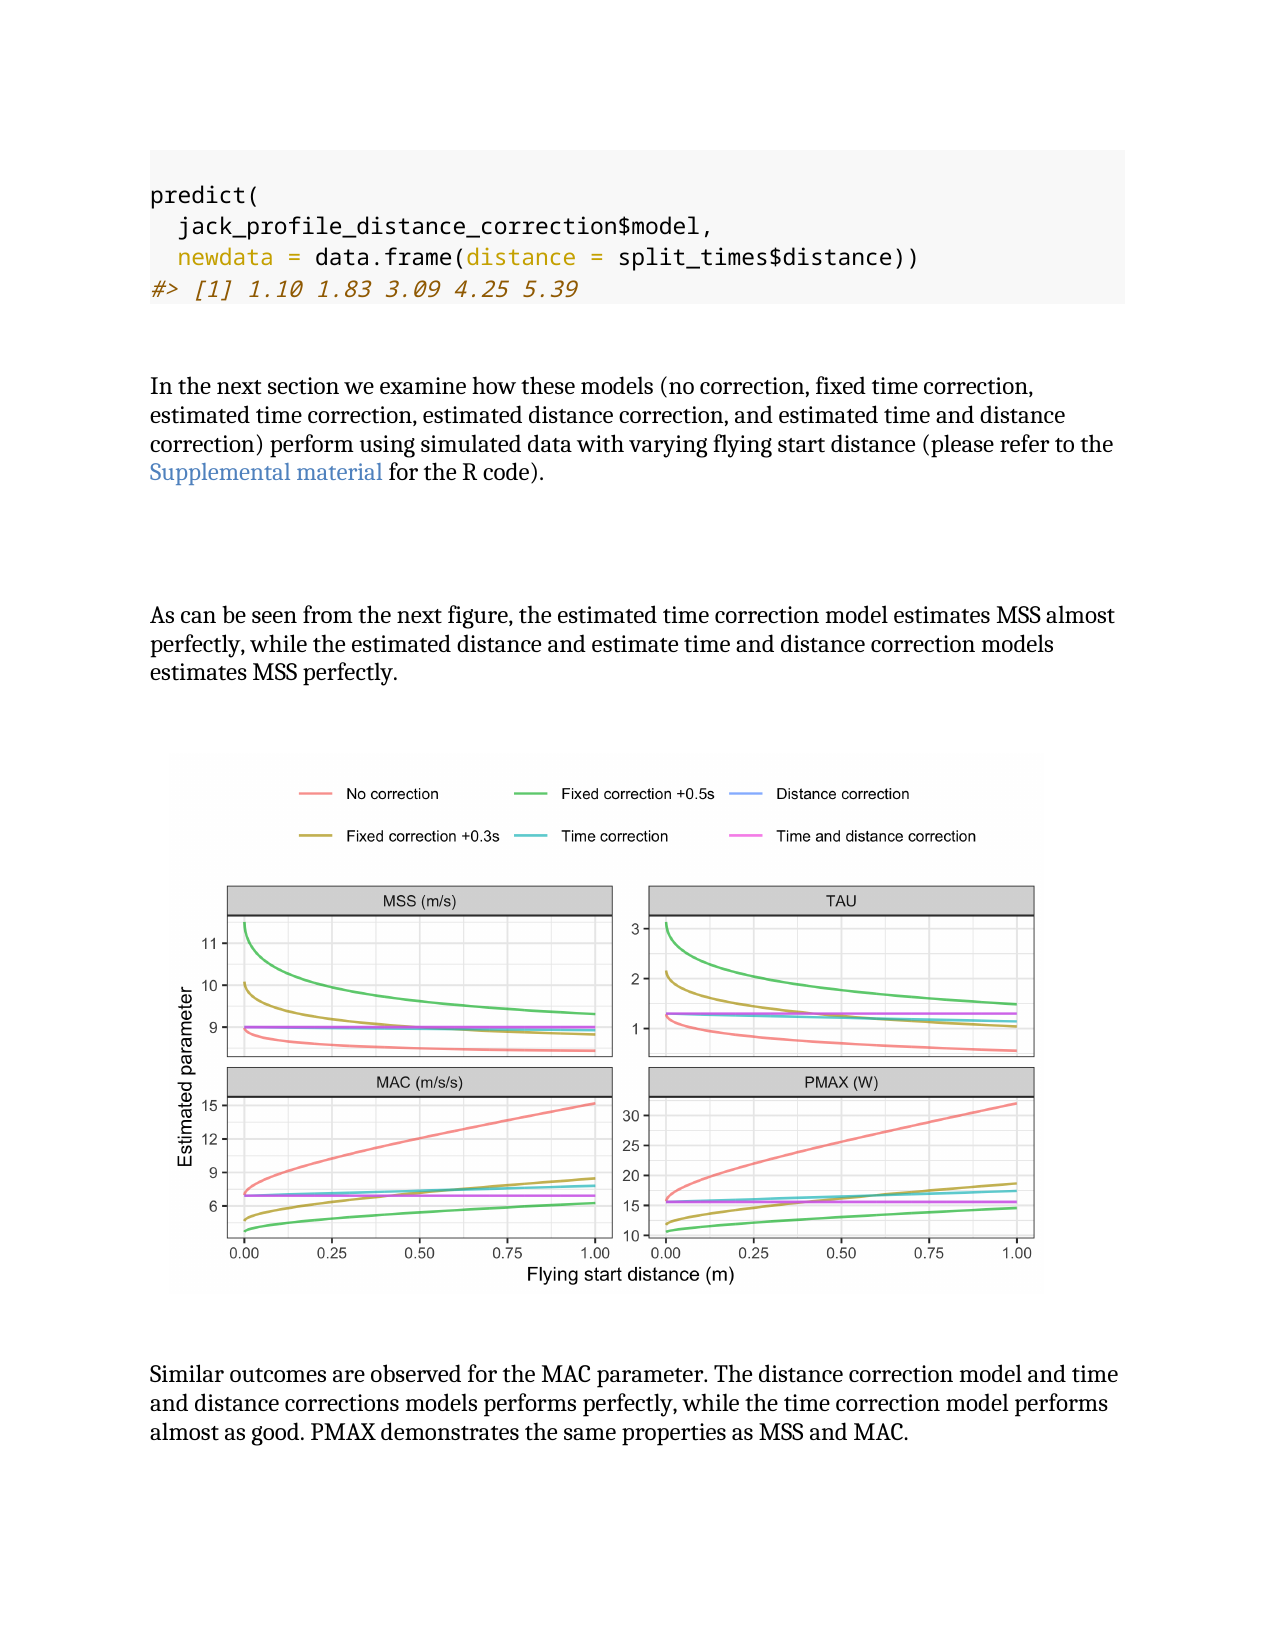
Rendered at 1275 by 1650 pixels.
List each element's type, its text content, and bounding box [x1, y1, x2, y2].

picture [168, 753, 1044, 1294]
text In the next section we examine how these models (no correction, fixed time correction, estimated time correction, estimated distance correction, and estimated time and distance correction) perform using simulated data with varying flying start distance (please refer to the Supplemental material for the R code). [150, 372, 1125, 487]
text Similar outcomes are observed for the MAC parameter. The distance correction model and time and distance corrections models performs perfectly, while the time correction model performs almost as good. PMAX demonstrates the same properties as MSS and MAC. [150, 1360, 1125, 1446]
text As can be seen from the next figure, the estimated time correction model estimates MSS almost perfectly, while the estimated distance and estimate time and distance correction models estimates MSS perfectly. [150, 601, 1125, 687]
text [150, 150, 1125, 304]
